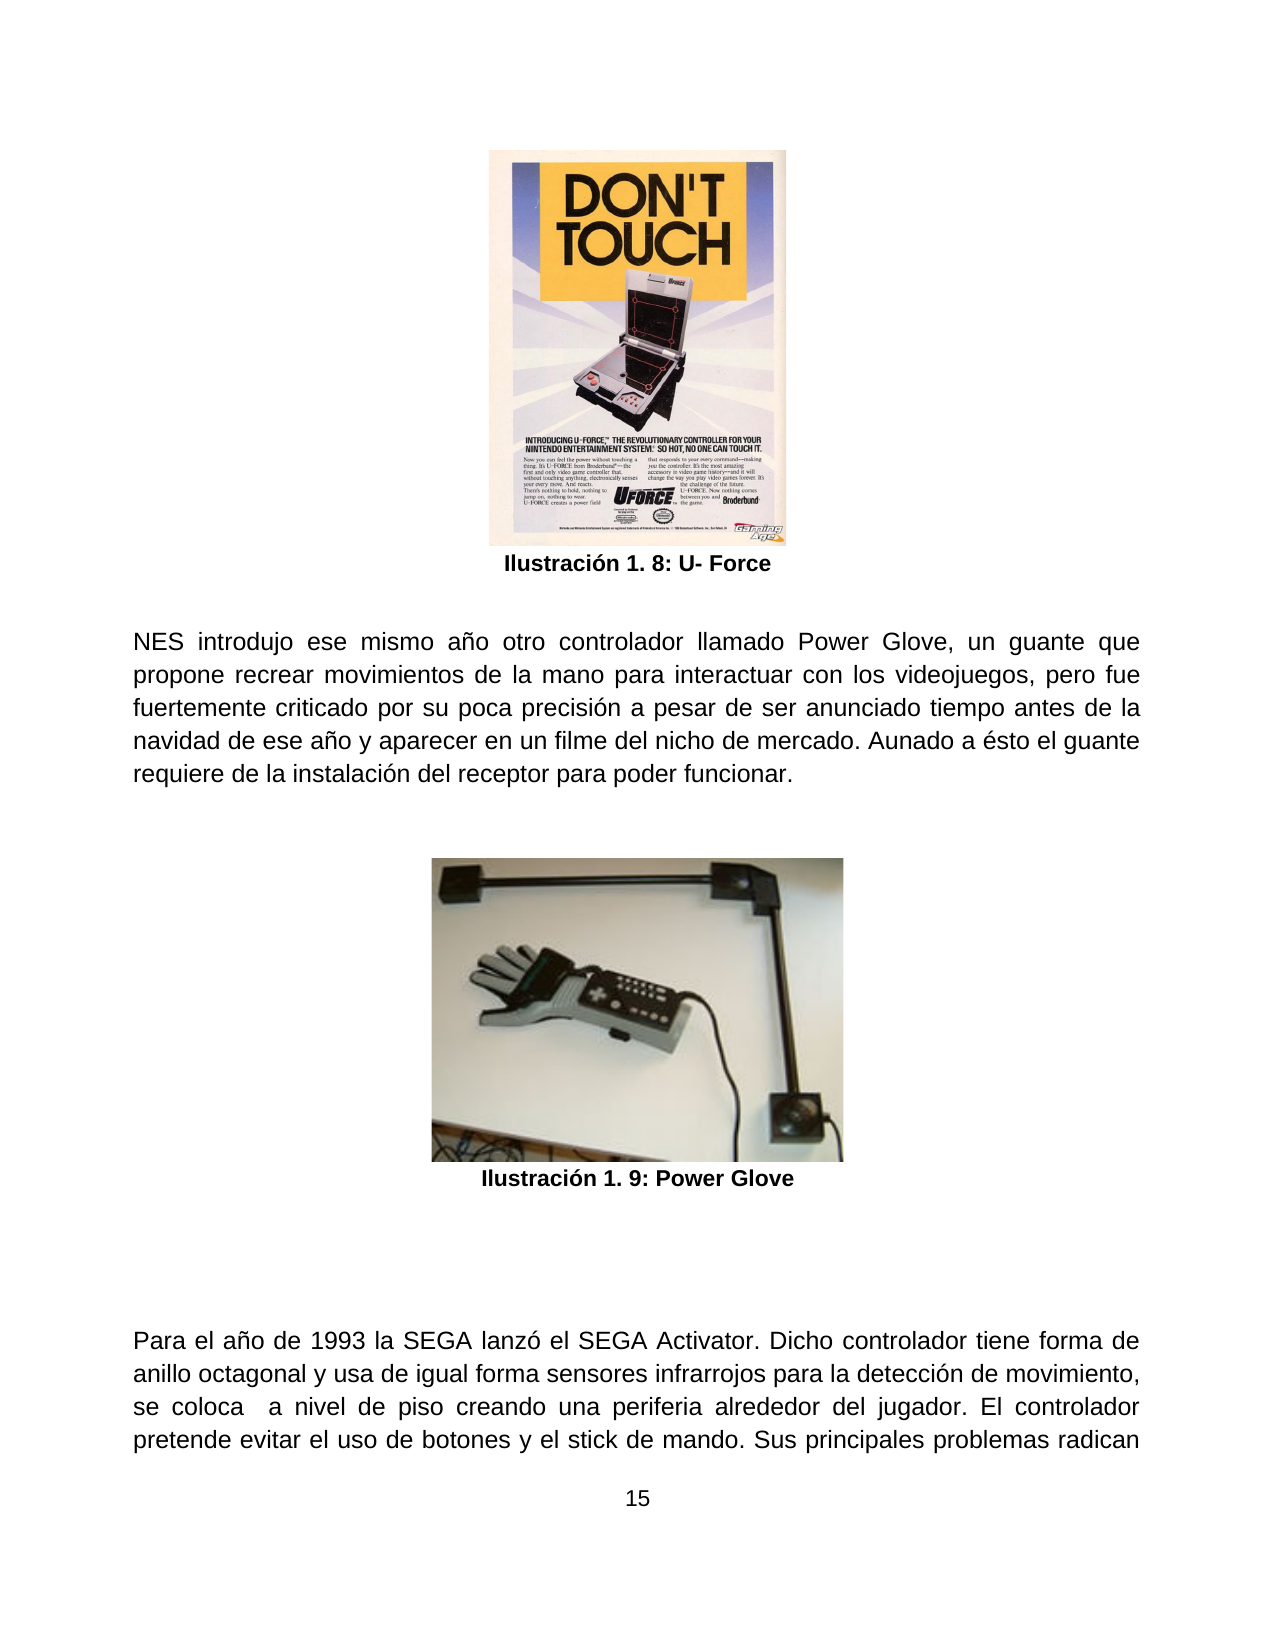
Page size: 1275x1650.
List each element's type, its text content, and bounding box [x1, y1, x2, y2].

picture [431, 858, 844, 1162]
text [133, 1326, 1142, 1454]
text Ilustración 1. 9: Power Glove [133, 1165, 1142, 1192]
text Ilustración 1. 8: U- Force [133, 550, 1142, 576]
text NES introdujo ese mismo año otro controlador llamado Power Glove, un guante que propone recrear movimientos de la mano para interactuar con los videojuegos, pero fue fuertemente criticado por su poca precisión a pesar de ser anunciado tiempo antes de la navidad de ese año y aparecer en un filme del nicho de mercado. Aunado a ésto el guante requiere de la instalación del receptor para poder funcionar. [133, 627, 1142, 788]
picture [488, 150, 787, 546]
